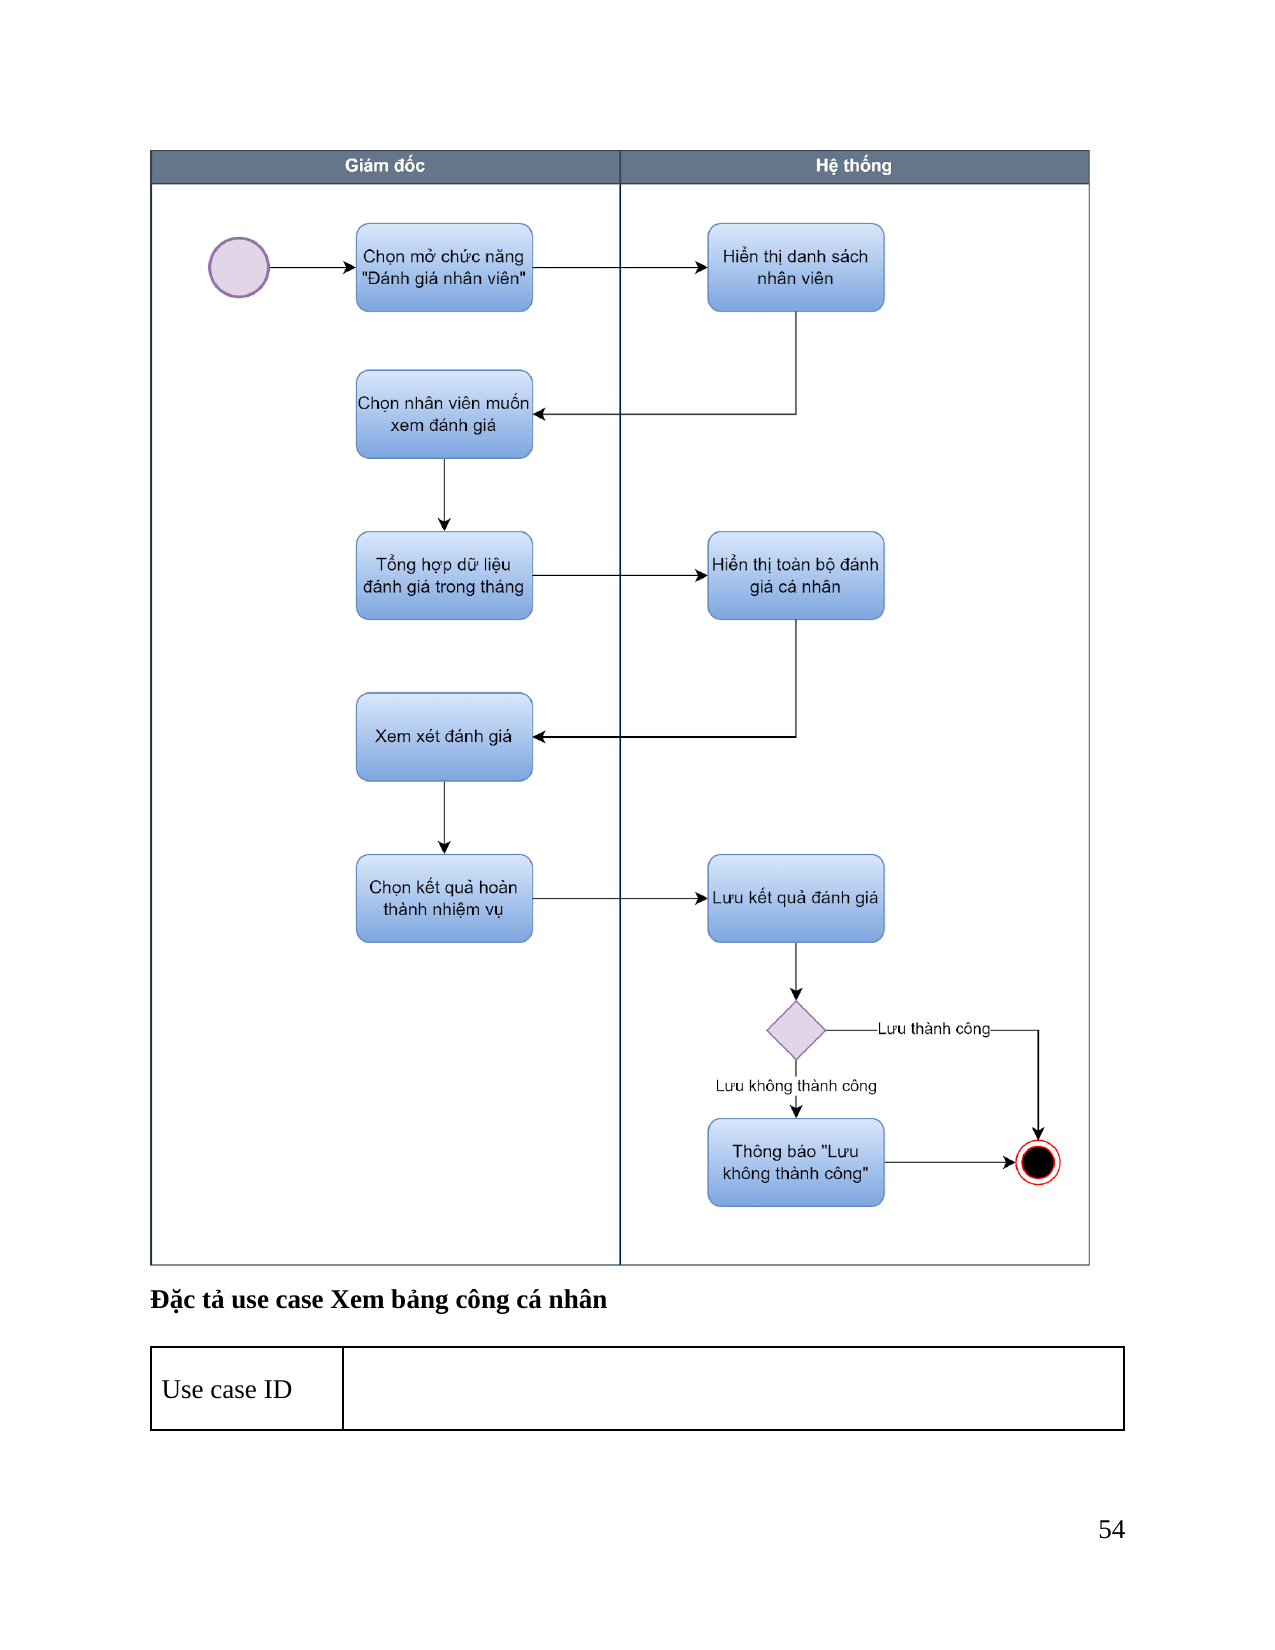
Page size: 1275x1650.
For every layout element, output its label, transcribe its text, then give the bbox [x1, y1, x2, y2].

subtitle Đặc tả use case Xem bảng công cá nhân [150, 1283, 1125, 1314]
table_header [344, 1348, 1123, 1429]
table_header Use case ID [152, 1348, 342, 1429]
picture [150, 150, 1090, 1267]
